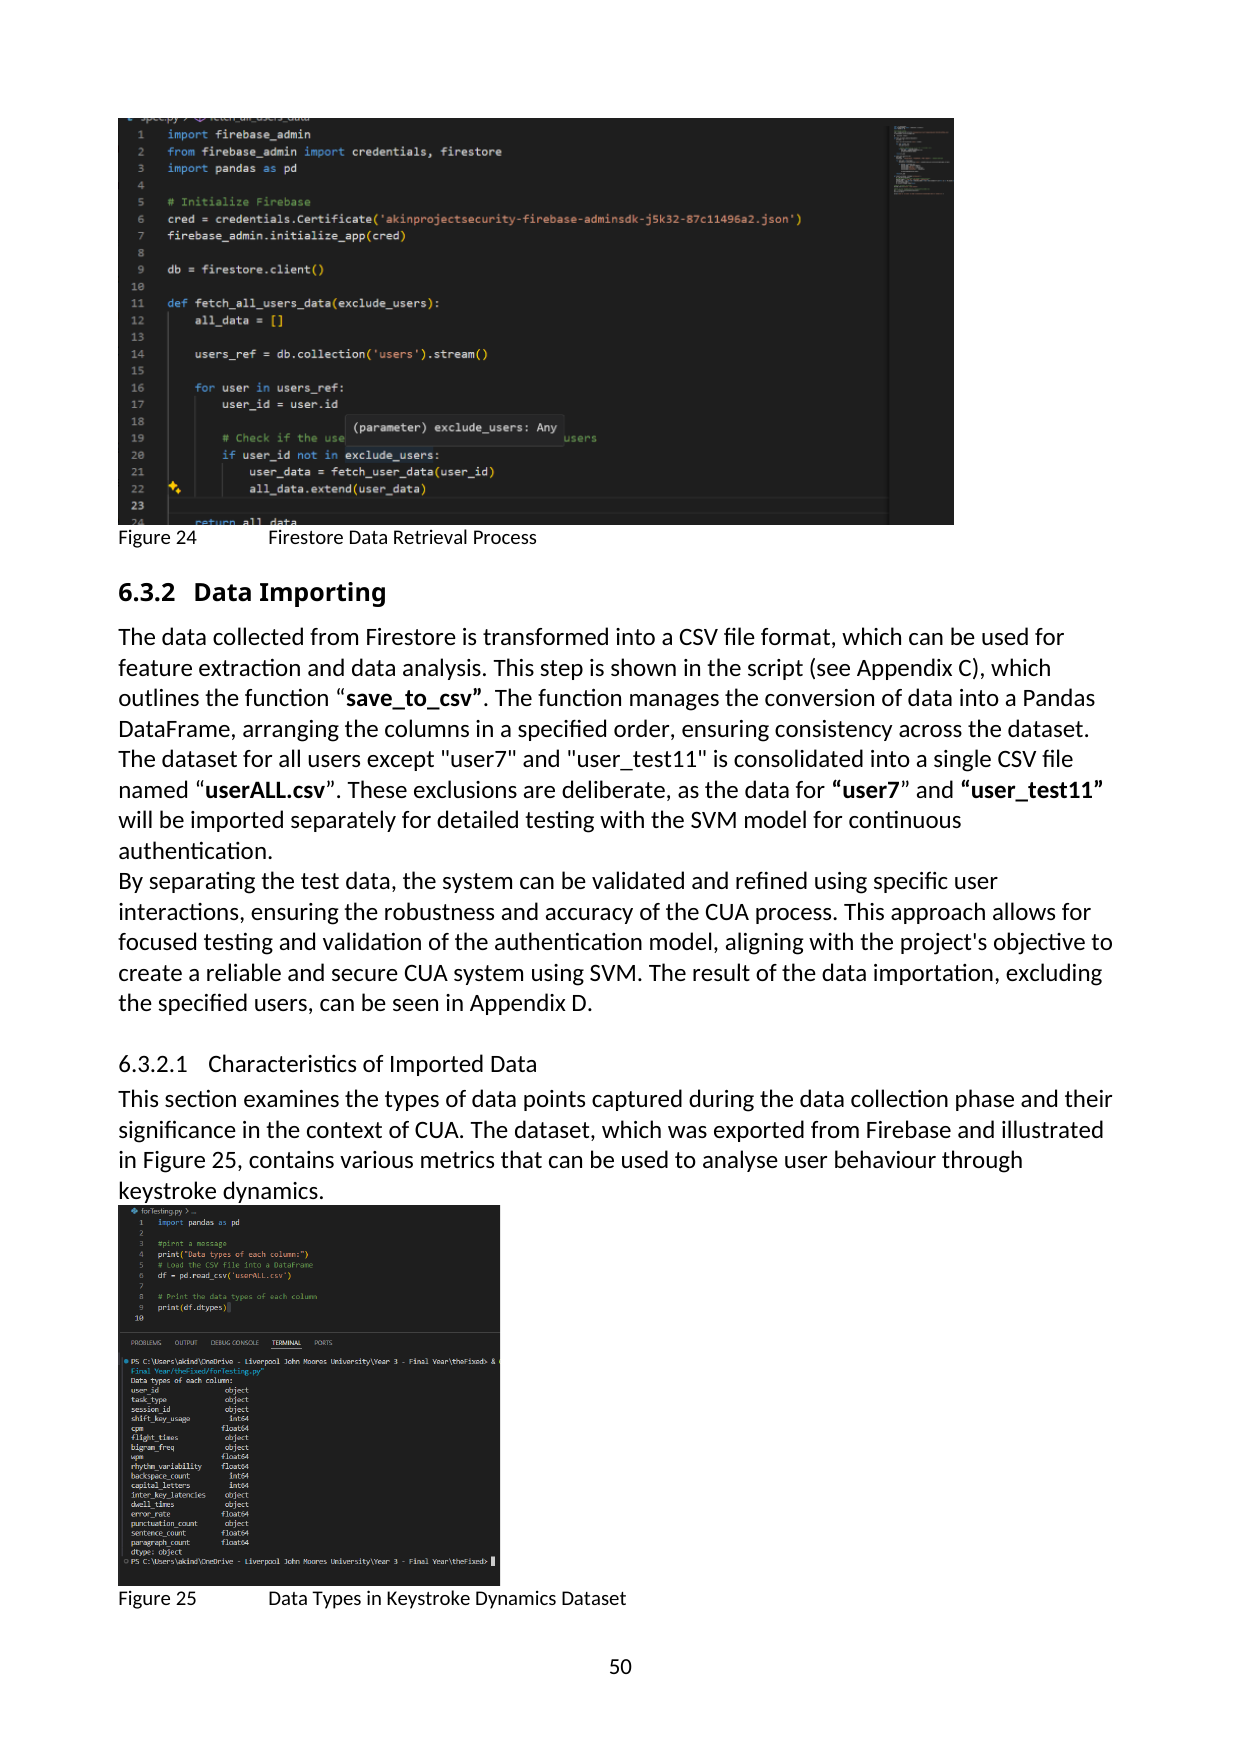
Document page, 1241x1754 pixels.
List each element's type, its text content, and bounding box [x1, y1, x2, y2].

text By separating the test data, the system can be validated and refined using specific user interactions, ensuring the robustness and accuracy of the CUA process. This approach allows for focused testing and validation of the authentication model, aligning with the project's objective to create a reliable and secure CUA system using SVM. The result of the data importation, excluding the specified users, can be seen in Appendix D. [118, 866, 1122, 1018]
text The data collected from Firestore is transformed into a CSV file format, which can be used for feature extraction and data analysis. This step is shown in the script (see Appendix C), which outlines the function “save_to_csv”. The function manages the conversion of data into a Pandas DataFrame, arranging the columns in a specified order, ensuring consistency across the dataset. [118, 621, 1122, 743]
text Figure 24 Firestore Data Retrieval Process [118, 524, 1122, 550]
text Figure 25 Data Types in Keystroke Dynamics Dataset [118, 1585, 1122, 1611]
text The dataset for all users except "user7" and "user_test11" is consolidated into a single CSV file named “userALL.csv”. These exclusions are deliberate, as the data for “user7” and “user_test11” will be imported separately for detailed testing with the SVM model for continuous authentication. [118, 743, 1122, 866]
picture [118, 118, 954, 525]
subtitle Data Importing [118, 575, 1122, 609]
subtitle Characteristics of Imported Data [118, 1049, 1122, 1079]
text This section examines the types of data points captured during the data collection phase and their significance in the context of CUA. The dataset, which was exported from Firebase and illustrated in Figure 25, contains various metrics that can be used to analyse user behaviour through keystroke dynamics. [118, 1083, 1122, 1205]
picture [118, 1205, 501, 1586]
